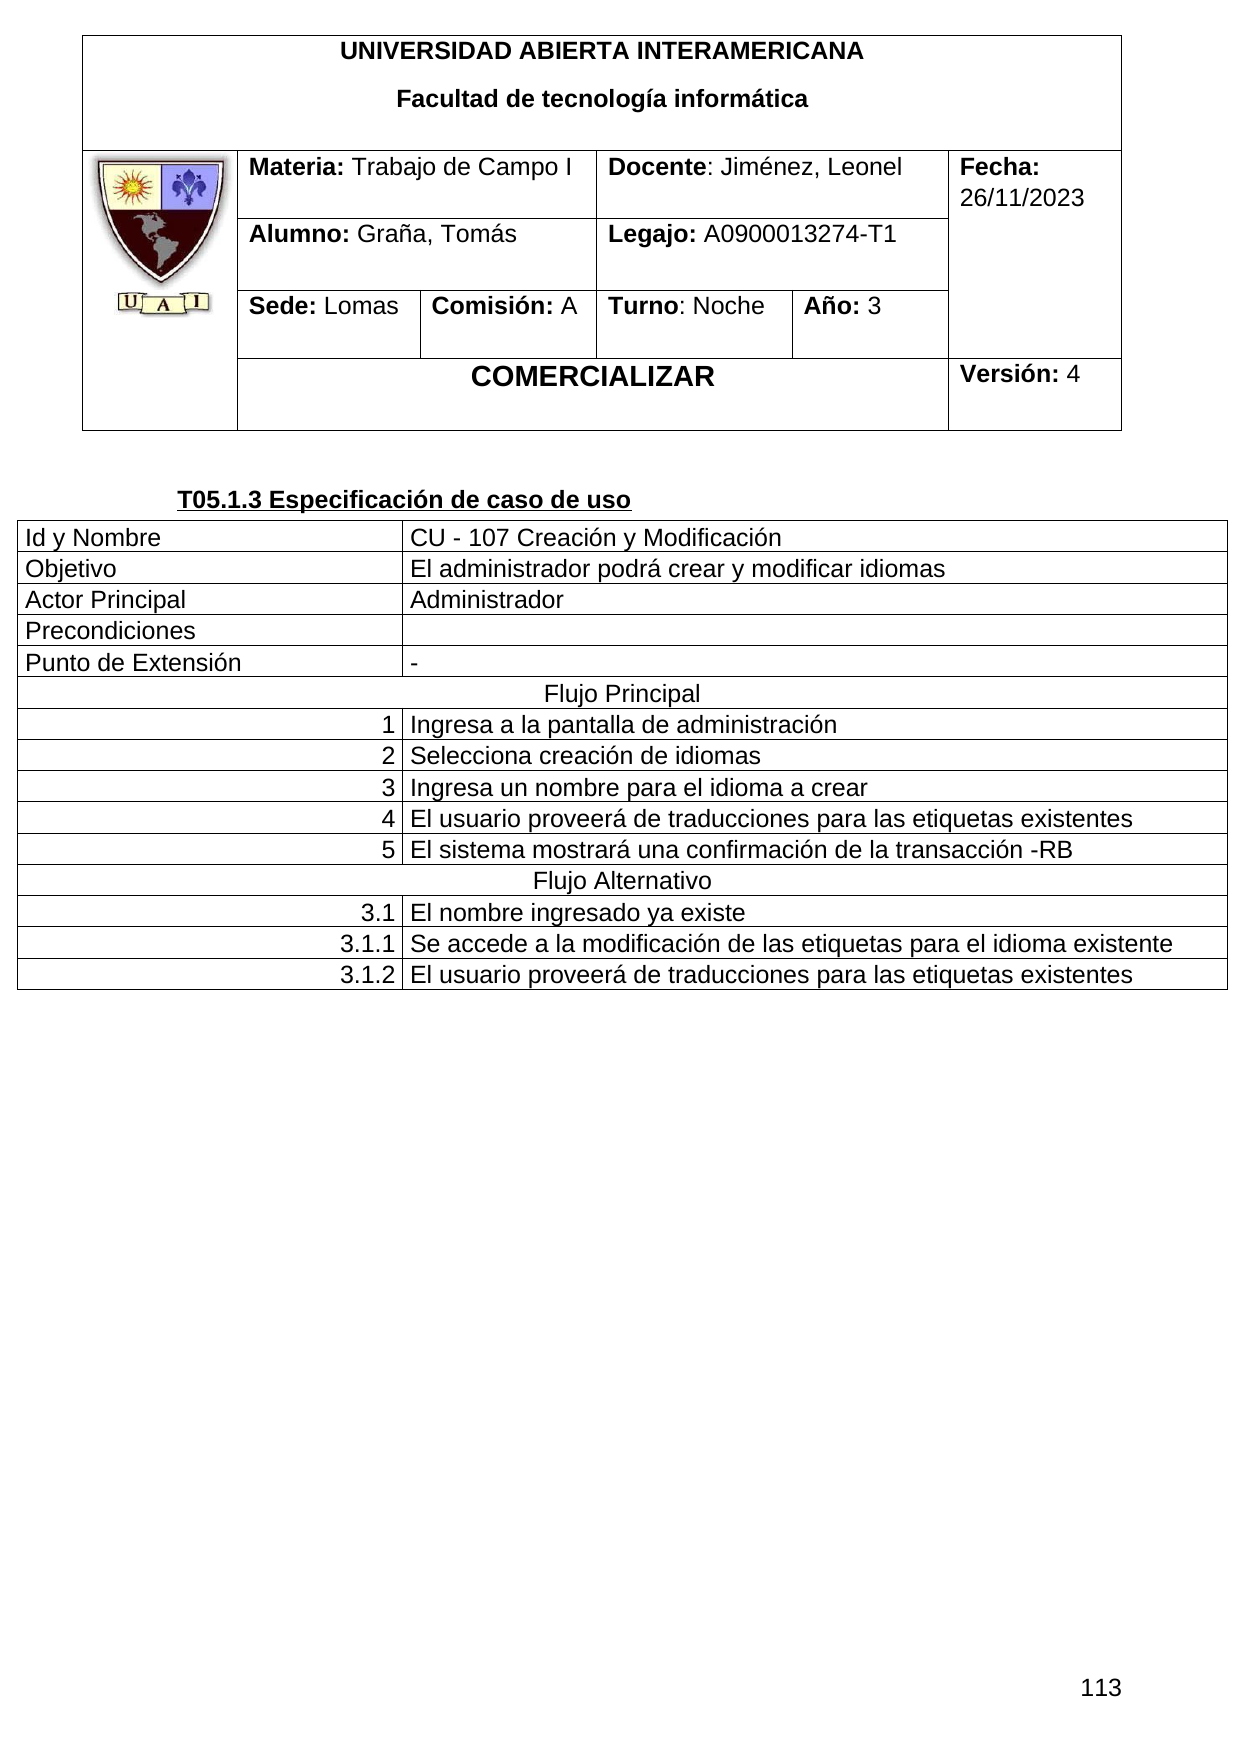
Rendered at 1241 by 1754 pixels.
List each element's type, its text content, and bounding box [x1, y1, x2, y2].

table_cell El nombre ingresado ya existe [403, 896, 1227, 926]
table_cell Flujo Principal [18, 677, 1227, 707]
table_cell Administrador [403, 584, 1227, 614]
table_cell 5 [18, 834, 402, 864]
table_cell Actor Principal [18, 584, 402, 614]
table_cell Punto de Extensión [18, 646, 402, 676]
table_cell 3 [18, 771, 402, 801]
table_cell Precondiciones [18, 615, 402, 645]
table_cell 4 [18, 802, 402, 832]
picture [87, 151, 234, 320]
table_cell 3.1.2 [18, 959, 402, 989]
table_cell - [403, 646, 1227, 676]
table_cell Selecciona creación de idiomas [403, 740, 1227, 770]
table_cell 2 [18, 740, 402, 770]
table_cell Objetivo [18, 552, 402, 582]
table_cell Se accede a la modificación de las etiquetas para el idioma existente [403, 927, 1227, 957]
table_cell 1 [18, 709, 402, 739]
subtitle T05.1.3 Especificación de caso de uso [177, 485, 1122, 513]
table_cell Ingresa a la pantalla de administración [403, 709, 1227, 739]
table_cell El usuario proveerá de traducciones para las etiquetas existentes [403, 959, 1227, 989]
table_cell El usuario proveerá de traducciones para las etiquetas existentes [403, 802, 1227, 832]
table_cell El administrador podrá crear y modificar idiomas [403, 552, 1227, 582]
table_header CU - 107 Creación y Modificación [403, 521, 1227, 551]
table_cell [403, 615, 1227, 645]
table_cell 3.1.1 [18, 927, 402, 957]
table_header Id y Nombre [18, 521, 402, 551]
table_cell Ingresa un nombre para el idioma a crear [403, 771, 1227, 801]
table_cell 3.1 [18, 896, 402, 926]
table_cell El sistema mostrará una confirmación de la transacción -RB [403, 834, 1227, 864]
table_cell Flujo Alternativo [18, 865, 1227, 895]
